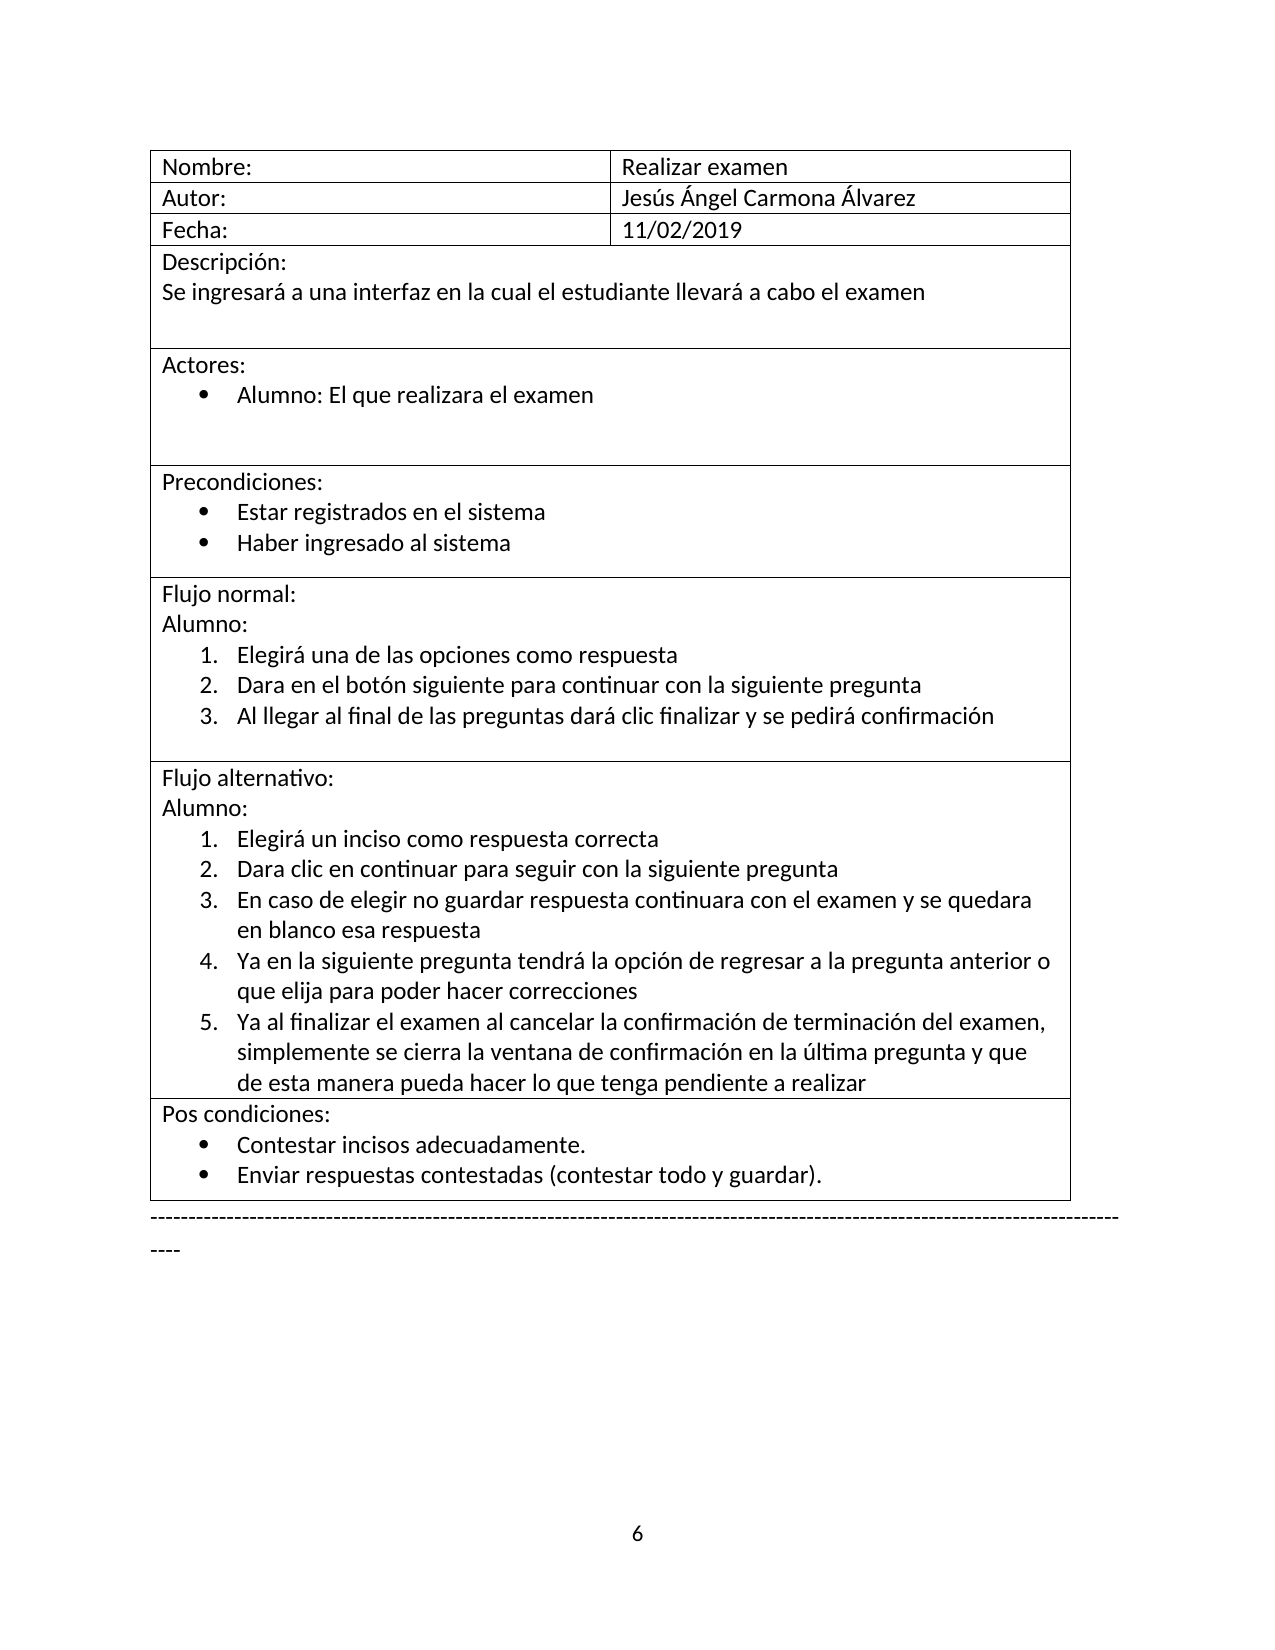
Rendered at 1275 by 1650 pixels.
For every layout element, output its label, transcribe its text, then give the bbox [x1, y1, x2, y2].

table_cell Precondiciones: Estar registrados en el sistema Haber ingresado al sistema [151, 466, 1070, 577]
table_cell Actores: Alumno: El que realizara el examen [151, 349, 1070, 465]
table_cell 11/02/2019 [611, 214, 1070, 245]
table_header Nombre: [151, 151, 610, 182]
table_cell Autor: [151, 183, 610, 213]
table_cell Pos condiciones: Contestar incisos adecuadamente. Enviar respuestas contestadas (contestar todo y guardar). [151, 1099, 1070, 1200]
table_header Realizar examen [611, 151, 1070, 182]
table_cell Fecha: [151, 214, 610, 245]
text ----------------------------------------------------------------------------------------------------------------------------------- [150, 1201, 1125, 1264]
table_cell Jesús Ángel Carmona Álvarez [611, 183, 1070, 213]
table_cell Flujo normal: Alumno: Elegirá una de las opciones como respuesta Dara en el botón siguiente para continuar con la siguiente pregunta Al llegar al final de las preguntas dará clic finalizar y se pedirá confirmación [151, 578, 1070, 761]
table_cell Descripción: Se ingresará a una interfaz en la cual el estudiante llevará a cabo el examen [151, 246, 1070, 348]
table_cell Flujo alternativo: Alumno: Elegirá un inciso como respuesta correcta Dara clic en continuar para seguir con la siguiente pregunta En caso de elegir no guardar respuesta continuara con el examen y se quedara en blanco esa respuesta Ya en la siguiente pregunta tendrá la opción de regresar a la pregunta anterior o que elija para poder hacer correcciones Ya al finalizar el examen al cancelar la confirmación de terminación del examen, simplemente se cierra la ventana de confirmación en la última pregunta y que de esta manera pueda hacer lo que tenga pendiente a realizar [151, 762, 1070, 1098]
